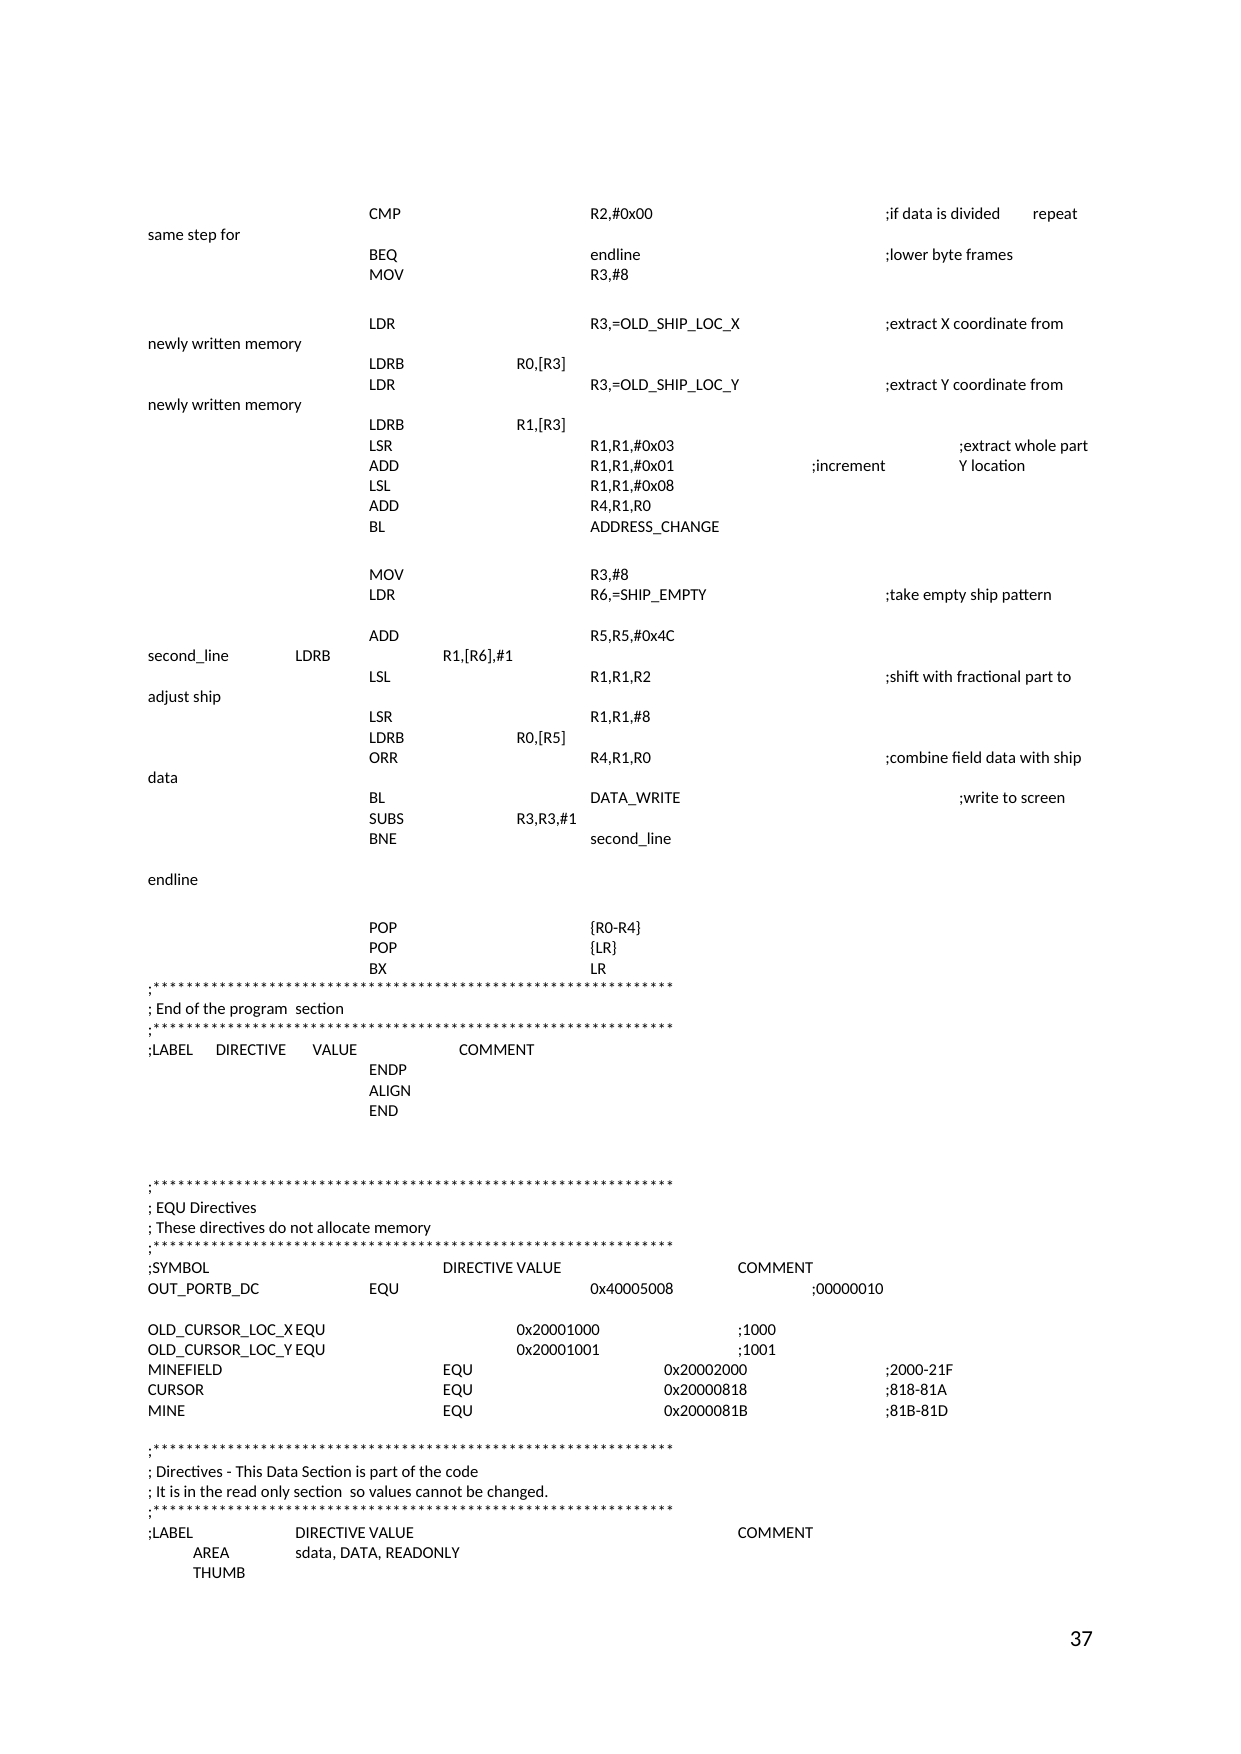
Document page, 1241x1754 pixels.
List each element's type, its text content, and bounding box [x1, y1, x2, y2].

text ;*************************************************************** [148, 1237, 1093, 1258]
text ORR R4,R1,R0 ;combine field data with ship data [148, 747, 1093, 788]
text POP {LR} [148, 938, 1093, 958]
text OUT_PORTB_DC EQU 0x40005008 ;00000010 [148, 1278, 1093, 1298]
text LSR R1,R1,#8 [148, 707, 1093, 727]
text OLD_CURSOR_LOC_Y EQU 0x20001001 ;1001 [148, 1339, 1093, 1359]
text ALIGN [148, 1080, 1093, 1100]
text SUBS R3,R3,#1 [148, 808, 1093, 828]
text ENDP [148, 1059, 1093, 1080]
text ; These directives do not allocate memory [148, 1217, 1093, 1237]
text ADD R1,R1,#0x01 ;increment Y location [148, 455, 1093, 475]
text CMP R2,#0x00 ;if data is divided repeat same step for [148, 204, 1093, 244]
text ADD R5,R5,#0x4C [148, 625, 1093, 646]
text AREA sdata, DATA, READONLY [148, 1542, 1093, 1562]
text MINEFIELD EQU 0x20002000 ;2000-21F [148, 1359, 1093, 1380]
text ; It is in the read only section so values cannot be changed. [148, 1481, 1093, 1502]
text BX LR [148, 958, 1093, 978]
text ADD R4,R1,R0 [148, 496, 1093, 516]
text ;*************************************************************** [148, 1019, 1093, 1039]
text LDR R6,=SHIP_EMPTY ;take empty ship pattern [148, 585, 1093, 625]
text LDR R3,=OLD_SHIP_LOC_X ;extract X coordinate from newly written memory [148, 313, 1093, 353]
text MOV R3,#8 [148, 264, 1093, 285]
text BNE second_line [148, 828, 1093, 849]
text BEQ endline ;lower byte frames [148, 244, 1093, 264]
text second_line LDRB R1,[R6],#1 [148, 646, 1093, 666]
text ;*************************************************************** [148, 1441, 1093, 1461]
text ;LABEL DIRECTIVE VALUE COMMENT [148, 1039, 1093, 1059]
text BL ADDRESS_CHANGE [148, 516, 1093, 536]
text ; End of the program section [148, 999, 1093, 1019]
text ;LABEL DIRECTIVE VALUE COMMENT [148, 1522, 1093, 1542]
text THUMB [148, 1562, 1093, 1583]
text LDRB R1,[R3] [148, 414, 1093, 435]
text ;SYMBOL DIRECTIVE VALUE COMMENT [148, 1258, 1093, 1278]
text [148, 1502, 1093, 1522]
text CURSOR EQU 0x20000818 ;818-81A [148, 1380, 1093, 1400]
text MINE EQU 0x2000081B ;81B-81D [148, 1400, 1093, 1420]
text LDRB R0,[R5] [148, 727, 1093, 747]
text LSL R1,R1,#0x08 [148, 475, 1093, 496]
text LSR R1,R1,#0x03 ;extract whole part [148, 435, 1093, 455]
text POP {R0-R4} [148, 917, 1093, 938]
text ; EQU Directives [148, 1197, 1093, 1217]
text LSL R1,R1,R2 ;shift with fractional part to adjust ship [148, 666, 1093, 707]
text BL DATA_WRITE ;write to screen [148, 788, 1093, 808]
text ;*************************************************************** [148, 978, 1093, 999]
text LDRB R0,[R3] [148, 353, 1093, 374]
text MOV R3,#8 [148, 564, 1093, 585]
text OLD_CURSOR_LOC_X EQU 0x20001000 ;1000 [148, 1319, 1093, 1339]
text ; Directives - This Data Section is part of the code [148, 1461, 1093, 1481]
text END [148, 1100, 1093, 1121]
text endline [148, 869, 1093, 889]
text ;*************************************************************** [148, 1177, 1093, 1197]
text LDR R3,=OLD_SHIP_LOC_Y ;extract Y coordinate from newly written memory [148, 374, 1093, 414]
